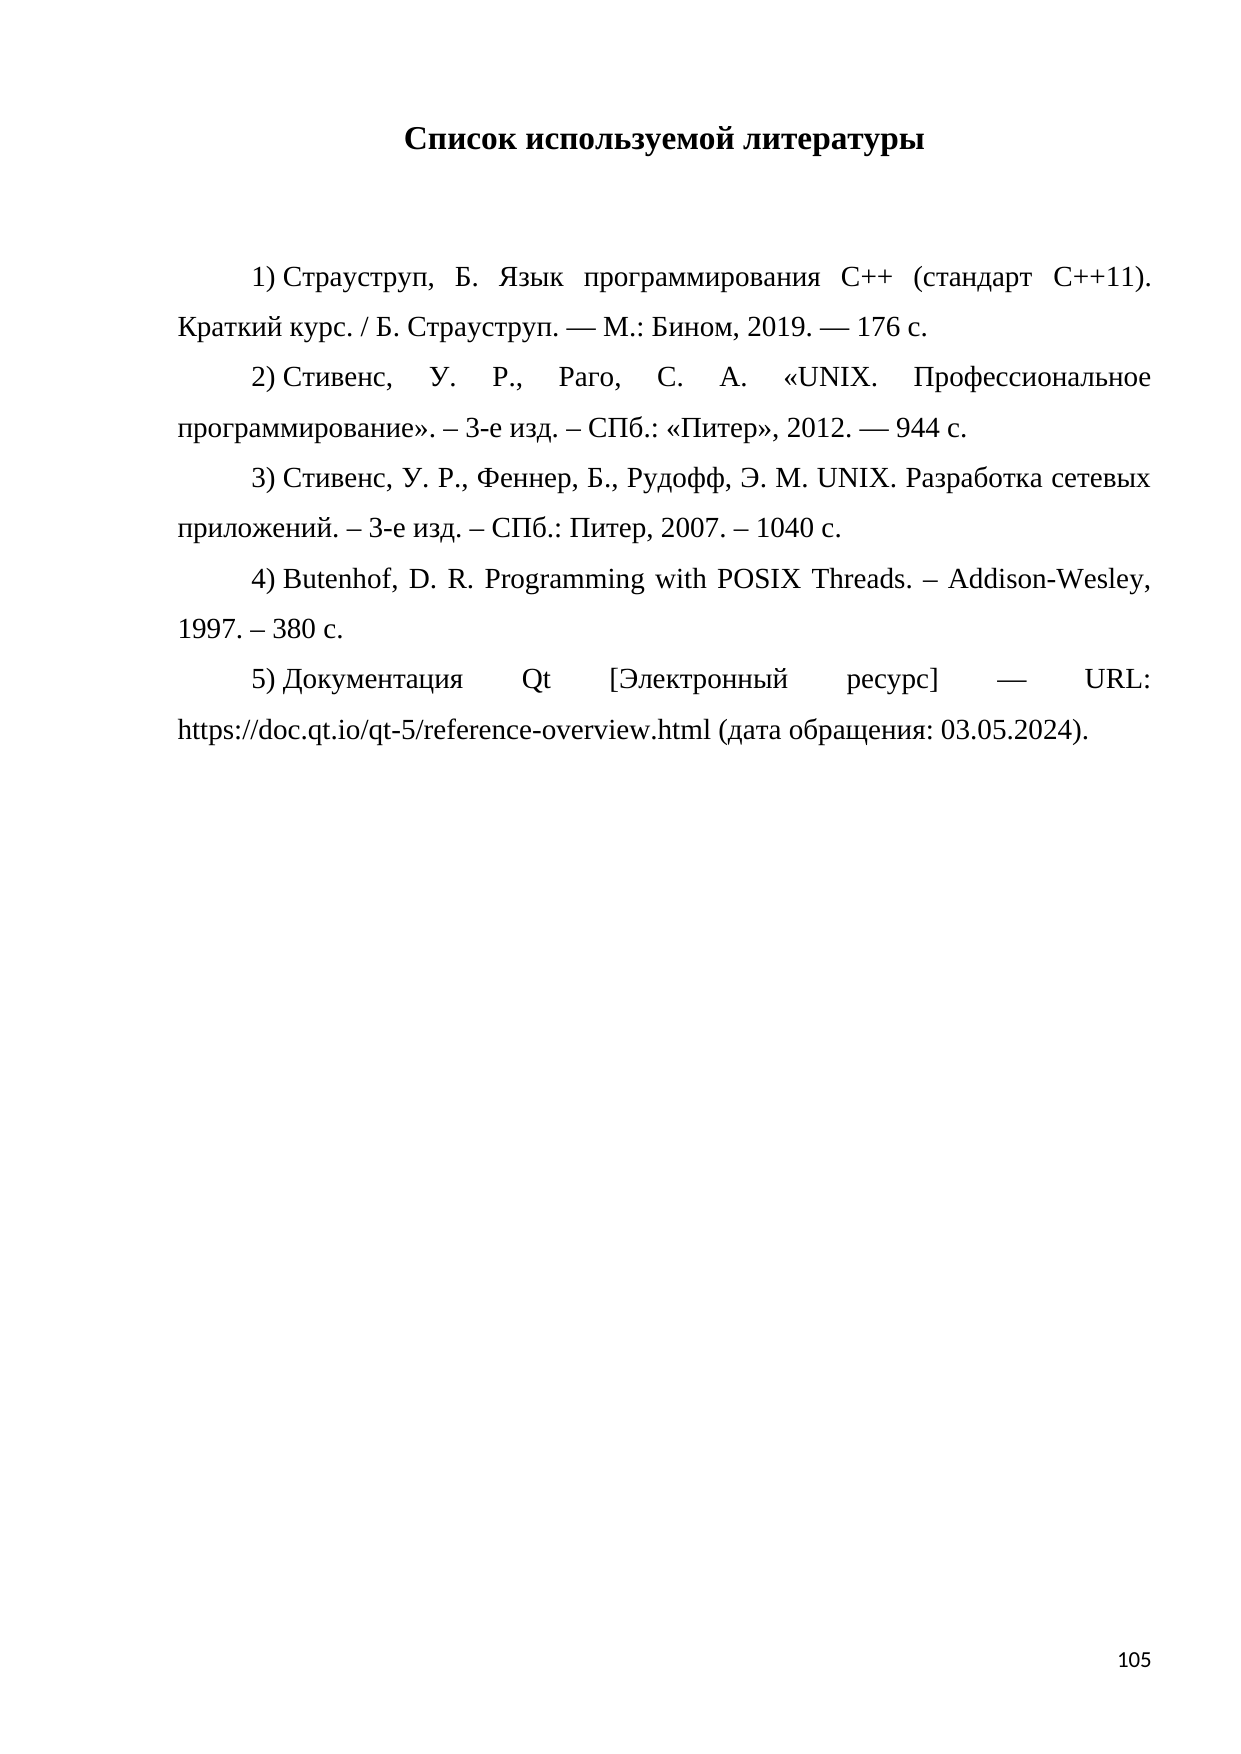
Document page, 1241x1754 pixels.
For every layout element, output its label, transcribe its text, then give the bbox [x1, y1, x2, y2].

text Стивенс, У. Р., Феннер, Б., Рудофф, Э. М. UNIX. Разработка сетевых приложений. – 3-е изд. – СПб.: Питер, 2007. – 1040 с. [177, 460, 1152, 544]
text Список используемой литературы [177, 118, 1152, 156]
text Butenhof, D. R. Programming with POSIX Threads. – Addison-Wesley, 1997. – 380 с. [177, 561, 1152, 645]
text Стивенс, У. Р., Раго, С. А. «UNIX. Профессиональное программирование». – 3-е изд. – СПб.: «Питер», 2012. — 944 с. [177, 359, 1152, 443]
text Документация Qt [Электронный ресурс] — URL: https://doc.qt.io/qt-5/reference-overview.html (дата обращения: 03.05.2024). [177, 661, 1152, 745]
list Страуструп, Б. Язык программирования C++ (стандарт C++11). Краткий курс. / Б. Страуструп. — М.: Бином, 2019. — 176 с. [177, 259, 1152, 343]
